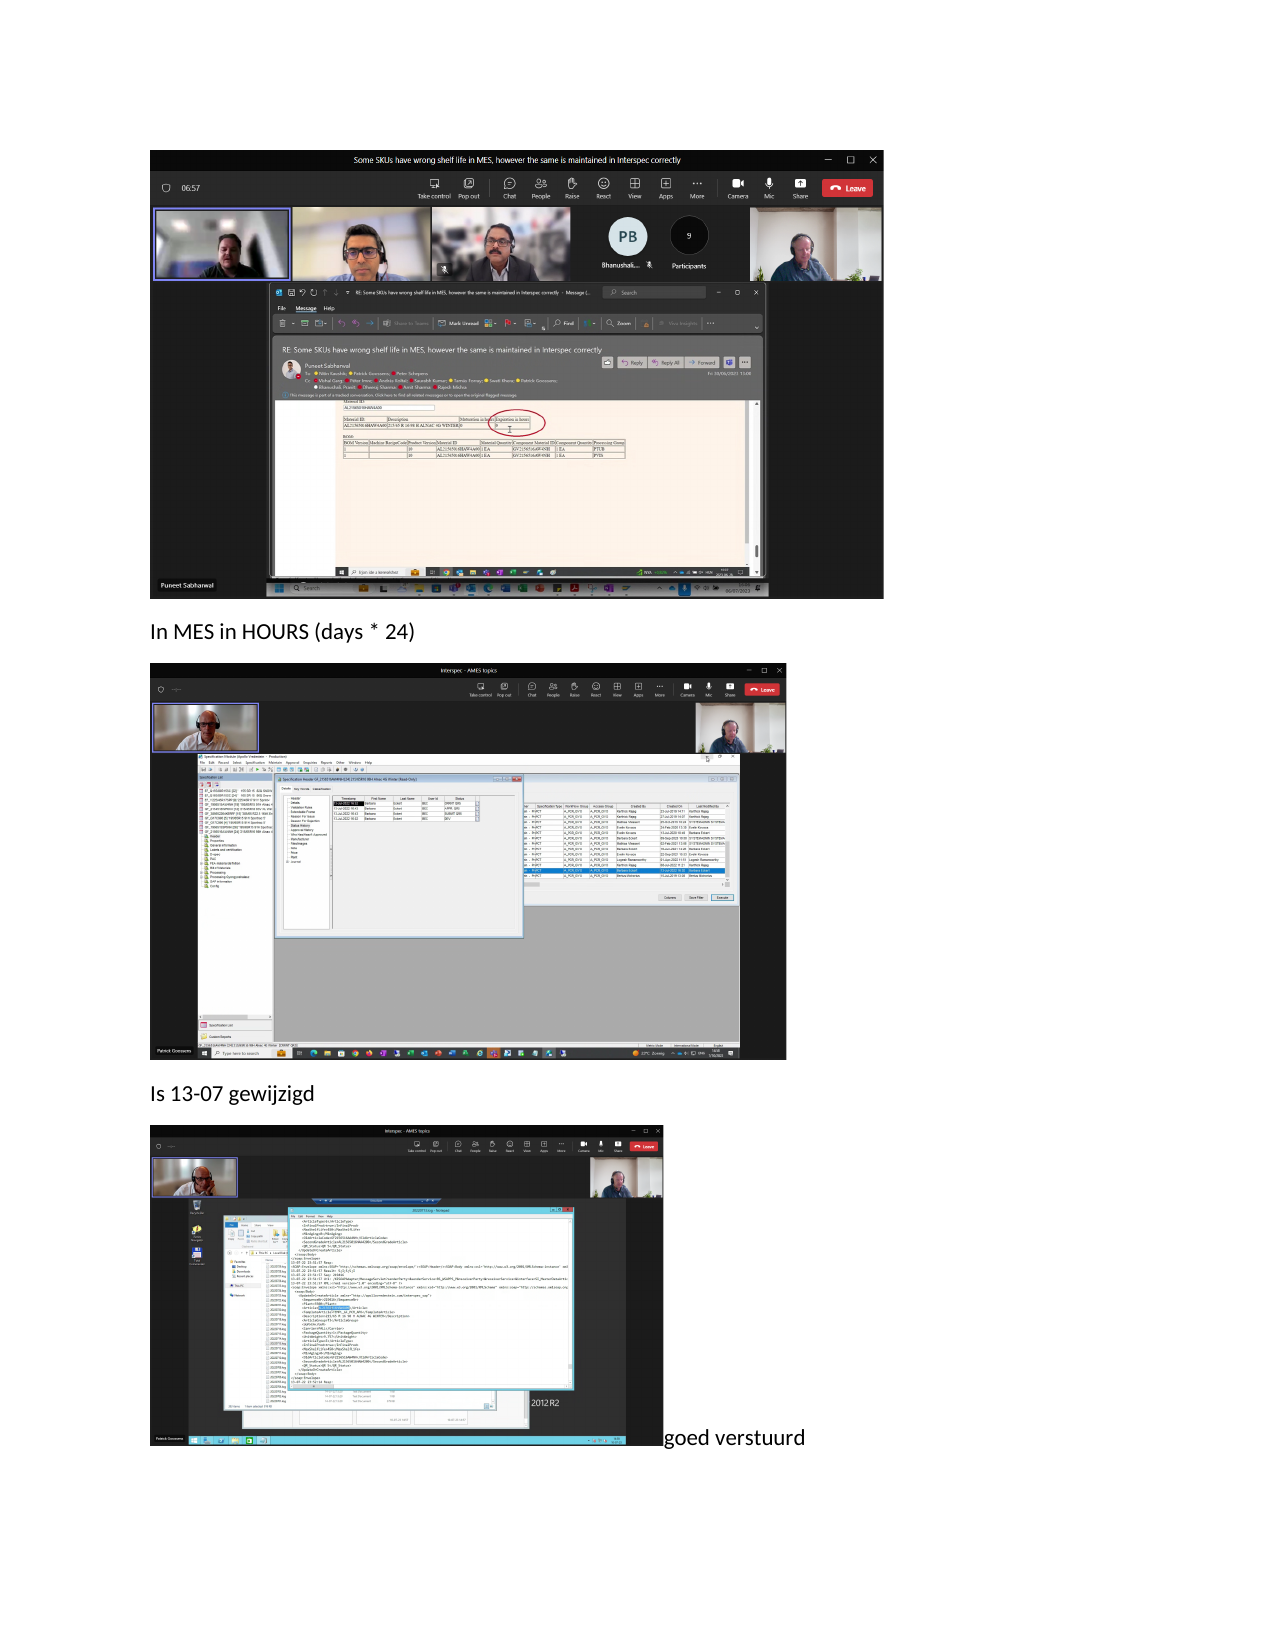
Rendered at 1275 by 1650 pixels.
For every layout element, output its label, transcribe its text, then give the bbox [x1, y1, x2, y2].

text In MES in HOURS (days * 24) [150, 617, 1125, 645]
picture [150, 150, 884, 599]
picture [150, 663, 787, 1060]
text Is 13-07 gewijzigd [150, 1079, 1125, 1107]
picture [150, 1125, 664, 1446]
